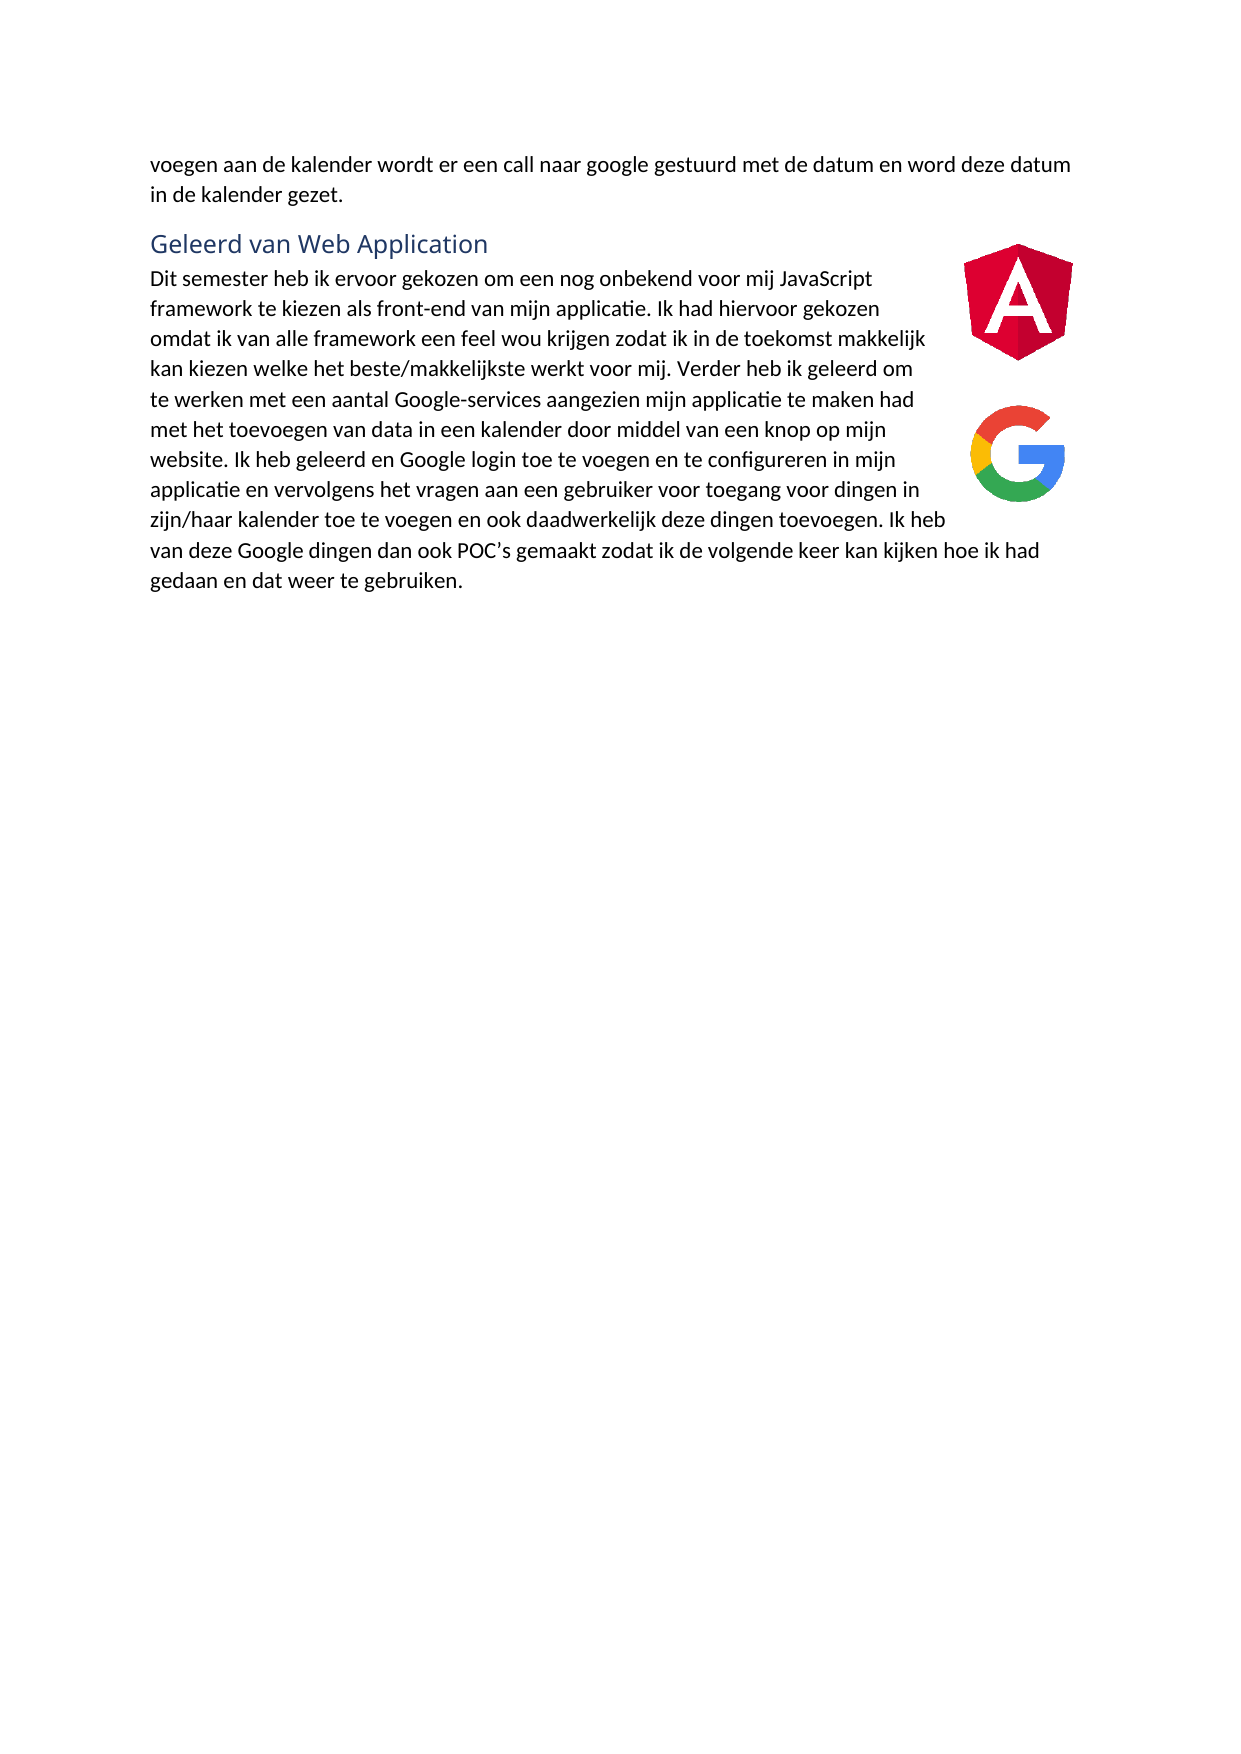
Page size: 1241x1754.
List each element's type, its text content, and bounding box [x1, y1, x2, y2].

text Dit semester heb ik ervoor gekozen om een nog onbekend voor mij JavaScript framework te kiezen als front-end van mijn applicatie. Ik had hiervoor gekozen omdat ik van alle framework een feel wou krijgen zodat ik in de toekomst makkelijk kan kiezen welke het beste/makkelijkste werkt voor mij. Verder heb ik geleerd om te werken met een aantal Google-services aangezien mijn applicatie te maken had met het toevoegen van data in een kalender door middel van een knop op mijn website. Ik heb geleerd en Google login toe te voegen en te configureren in mijn applicatie en vervolgens het vragen aan een gebruiker voor toegang voor dingen in zijn/haar kalender toe te voegen en ook daadwerkelijk deze dingen toevoegen. Ik heb van deze Google dingen dan ook POC’s gemaakt zodat ik de volgende keer kan kijken hoe ik had gedaan en dat weer te gebruiken. [150, 264, 1090, 594]
picture [966, 401, 1071, 506]
picture [945, 227, 1091, 372]
subtitle Geleerd van Web Application [150, 227, 945, 261]
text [150, 150, 1090, 208]
